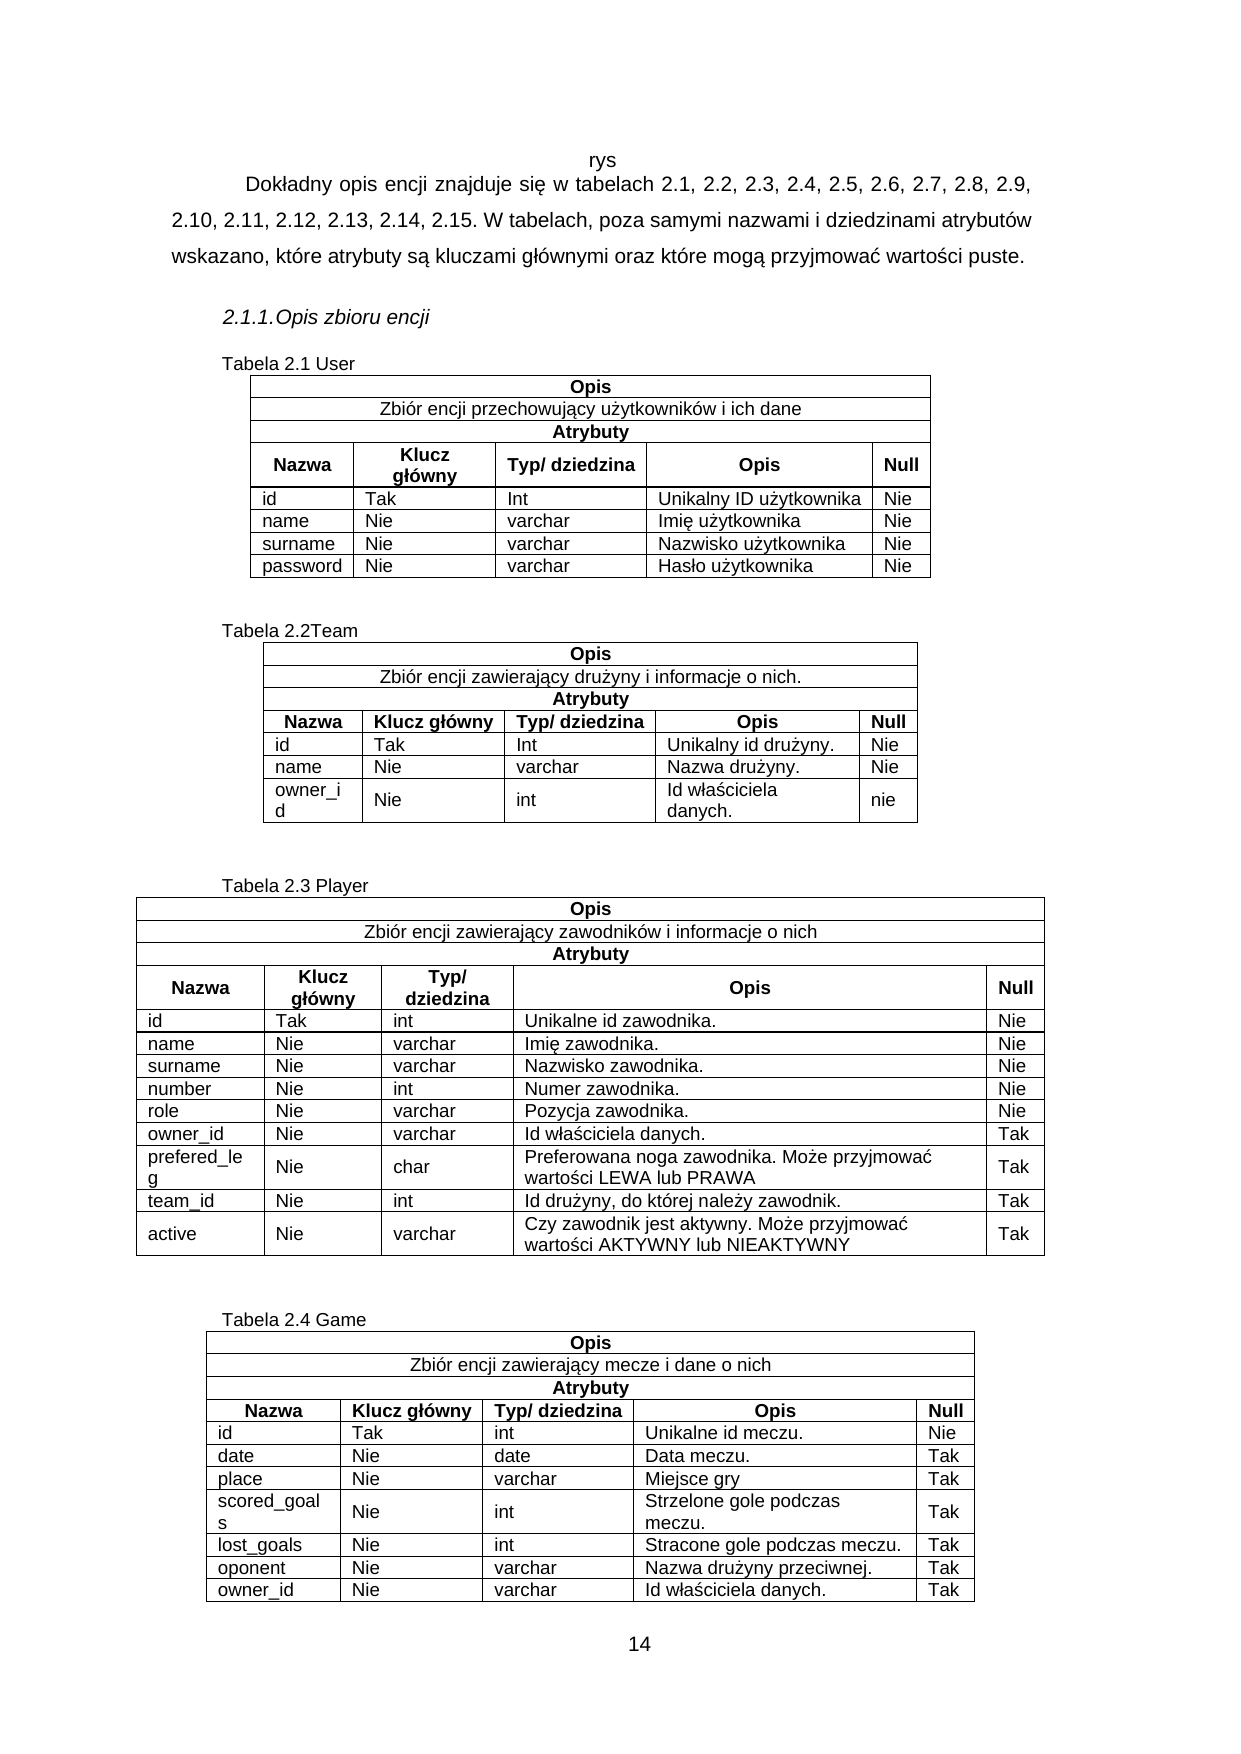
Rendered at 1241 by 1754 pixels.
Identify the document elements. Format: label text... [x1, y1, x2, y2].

table_cell Nie [873, 488, 930, 509]
table_header Opis [264, 643, 917, 664]
table_cell date [483, 1445, 633, 1466]
table_cell int [382, 1078, 513, 1099]
table_cell Czy zawodnik jest aktywny. Może przyjmować wartości AKTYWNY lub NIEAKTYWNY [514, 1212, 986, 1255]
table_cell int [483, 1490, 633, 1533]
table_cell prefered_leg [137, 1146, 264, 1189]
table_cell varchar [505, 756, 655, 777]
table_cell Atrybuty [137, 943, 1044, 965]
table_cell Nazwa [137, 966, 264, 1009]
table_cell name [264, 756, 362, 777]
table_cell Nie [873, 510, 930, 532]
table_cell Zbiór encji zawierający drużyny i informacje o nich. [264, 666, 917, 687]
table_cell Nie [265, 1055, 381, 1077]
table_cell varchar [382, 1212, 513, 1255]
table_cell Numer zawodnika. [514, 1078, 986, 1099]
table_cell id [251, 488, 353, 509]
table_cell Nie [354, 510, 495, 532]
table_cell surname [137, 1055, 264, 1077]
table_cell Nie [354, 533, 495, 554]
table_cell Nie [860, 756, 917, 777]
table_cell Tak [917, 1467, 974, 1489]
table_cell char [382, 1146, 513, 1189]
table_cell int [382, 1190, 513, 1211]
text Dokładny opis encji znajduje się w tabelach 2.1, 2.2, 2.3, 2.4, 2.5, 2.6, 2.7, 2.8, 2.9, 2.10, 2.11, 2.12, 2.13, 2.14, 2.15. W tabelach, poza samymi nazwami i dziedzinami atrybutów wskazano, które atrybuty są kluczami głównymi oraz które mogą przyjmować wartości puste. [171, 172, 1033, 267]
table_header Opis [251, 376, 930, 397]
table_cell Null [987, 966, 1044, 1009]
table_cell name [251, 510, 353, 532]
table_cell Typ/ dziedzina [505, 711, 655, 732]
table_cell Typ/ dziedzina [496, 443, 646, 486]
table_cell name [137, 1033, 264, 1054]
table_cell int [505, 779, 655, 822]
table_cell Nie [987, 1078, 1044, 1099]
table_cell Klucz główny [354, 443, 495, 486]
table_cell id [207, 1422, 340, 1444]
table_cell varchar [382, 1123, 513, 1144]
table_cell Id drużyny, do której należy zawodnik. [514, 1190, 986, 1211]
table_cell varchar [382, 1033, 513, 1054]
table_cell Strzelone gole podczas meczu. [634, 1490, 916, 1533]
table_cell owner_id [264, 779, 362, 822]
table_header Opis [207, 1332, 974, 1353]
table_cell Nie [341, 1467, 482, 1489]
table_cell Miejsce gry [634, 1467, 916, 1489]
table_cell Nie [873, 533, 930, 554]
table_cell nie [860, 779, 917, 822]
table_cell Nie [265, 1033, 381, 1054]
table_cell Null [873, 443, 930, 486]
table_cell varchar [382, 1100, 513, 1122]
table_cell Tak [917, 1557, 974, 1578]
table_cell number [137, 1078, 264, 1099]
table_cell Nie [265, 1212, 381, 1255]
table_cell Nie [265, 1078, 381, 1099]
table_cell Imię zawodnika. [514, 1033, 986, 1054]
table_cell Id właściciela danych. [514, 1123, 986, 1144]
table_cell owner_id [137, 1123, 264, 1144]
table_header Opis [137, 898, 1044, 919]
table_cell Atrybuty [251, 421, 930, 442]
table_cell varchar [496, 510, 646, 532]
table_cell Nie [341, 1445, 482, 1466]
table_cell Tak [265, 1010, 381, 1031]
table_cell Unikalny id drużyny. [656, 733, 859, 755]
table_cell Typ/ dziedzina [382, 966, 513, 1009]
table_cell Unikalne id meczu. [634, 1422, 916, 1444]
table_cell Null [860, 711, 917, 732]
table_cell Opis [514, 966, 986, 1009]
table_cell Unikalny ID użytkownika [647, 488, 872, 509]
table_cell Nie [341, 1490, 482, 1533]
table_cell Data meczu. [634, 1445, 916, 1466]
table_cell Nazwisko zawodnika. [514, 1055, 986, 1077]
table_cell Nie [363, 756, 504, 777]
table_cell Nie [341, 1557, 482, 1578]
table_cell Nie [341, 1534, 482, 1556]
table_cell Preferowana noga zawodnika. Może przyjmować wartości LEWA lub PRAWA [514, 1146, 986, 1189]
table_cell Tak [917, 1534, 974, 1556]
table_cell Opis [656, 711, 859, 732]
table_cell varchar [496, 533, 646, 554]
table_cell varchar [496, 555, 646, 577]
table_cell int [483, 1534, 633, 1556]
table_cell Opis [634, 1400, 916, 1421]
table_cell Nie [341, 1579, 482, 1601]
table_cell lost_goals [207, 1534, 340, 1556]
table_cell oponent [207, 1557, 340, 1578]
table_cell scored_goals [207, 1490, 340, 1533]
table_cell Id właściciela danych. [656, 779, 859, 822]
table_cell Hasło użytkownika [647, 555, 872, 577]
table_cell surname [251, 533, 353, 554]
table_cell int [382, 1010, 513, 1031]
table_cell Nie [354, 555, 495, 577]
table_cell Atrybuty [264, 688, 917, 710]
table_cell varchar [483, 1557, 633, 1578]
table_cell Nie [363, 779, 504, 822]
table_cell Tak [354, 488, 495, 509]
table_cell Atrybuty [207, 1377, 974, 1398]
table_cell Nie [860, 733, 917, 755]
table_cell Tak [987, 1123, 1044, 1144]
table_cell varchar [382, 1055, 513, 1077]
table_cell active [137, 1212, 264, 1255]
table_cell Unikalne id zawodnika. [514, 1010, 986, 1031]
table_cell Zbiór encji zawierający zawodników i informacje o nich [137, 921, 1044, 942]
table_cell Nie [987, 1033, 1044, 1054]
table_cell Tak [987, 1146, 1044, 1189]
table_cell Nie [265, 1123, 381, 1144]
table_cell Nie [987, 1010, 1044, 1031]
table_cell Tak [917, 1490, 974, 1533]
table_cell Nazwa drużyny. [656, 756, 859, 777]
table_cell Int [505, 733, 655, 755]
text rys [171, 148, 1033, 172]
table_cell Null [917, 1400, 974, 1421]
table_cell Opis [647, 443, 872, 486]
table_cell Imię użytkownika [647, 510, 872, 532]
table_cell place [207, 1467, 340, 1489]
table_cell Nie [265, 1190, 381, 1211]
table_cell Tak [917, 1445, 974, 1466]
subtitle Opis zbioru encji [223, 304, 1033, 328]
table_cell Klucz główny [341, 1400, 482, 1421]
table_cell Nie [987, 1100, 1044, 1122]
table_cell Nie [987, 1055, 1044, 1077]
table_cell int [483, 1422, 633, 1444]
table_cell Nie [917, 1422, 974, 1444]
table_cell Stracone gole podczas meczu. [634, 1534, 916, 1556]
table_cell Int [496, 488, 646, 509]
table_cell password [251, 555, 353, 577]
table_cell team_id [137, 1190, 264, 1211]
table_cell Nie [265, 1146, 381, 1189]
table_cell Tak [363, 733, 504, 755]
table_cell Zbiór encji przechowujący użytkowników i ich dane [251, 398, 930, 420]
table_cell Klucz główny [265, 966, 381, 1009]
table_cell Tak [987, 1212, 1044, 1255]
table_cell varchar [483, 1579, 633, 1601]
table_cell Typ/ dziedzina [483, 1400, 633, 1421]
table_cell role [137, 1100, 264, 1122]
table_cell Tak [917, 1579, 974, 1601]
table_cell Pozycja zawodnika. [514, 1100, 986, 1122]
table_cell varchar [483, 1467, 633, 1489]
table_cell Nazwisko użytkownika [647, 533, 872, 554]
table_cell id [264, 733, 362, 755]
table_cell Tak [341, 1422, 482, 1444]
table_cell Tak [987, 1190, 1044, 1211]
table_cell Klucz główny [363, 711, 504, 732]
table_cell owner_id [207, 1579, 340, 1601]
table_cell Nazwa [251, 443, 353, 486]
table_cell Zbiór encji zawierający mecze i dane o nich [207, 1354, 974, 1376]
table_cell Nazwa drużyny przeciwnej. [634, 1557, 916, 1578]
table_cell Nazwa [207, 1400, 340, 1421]
table_cell Nie [265, 1100, 381, 1122]
table_cell date [207, 1445, 340, 1466]
table_cell Id właściciela danych. [634, 1579, 916, 1601]
table_cell Nie [873, 555, 930, 577]
table_cell id [137, 1010, 264, 1031]
table_cell Nazwa [264, 711, 362, 732]
